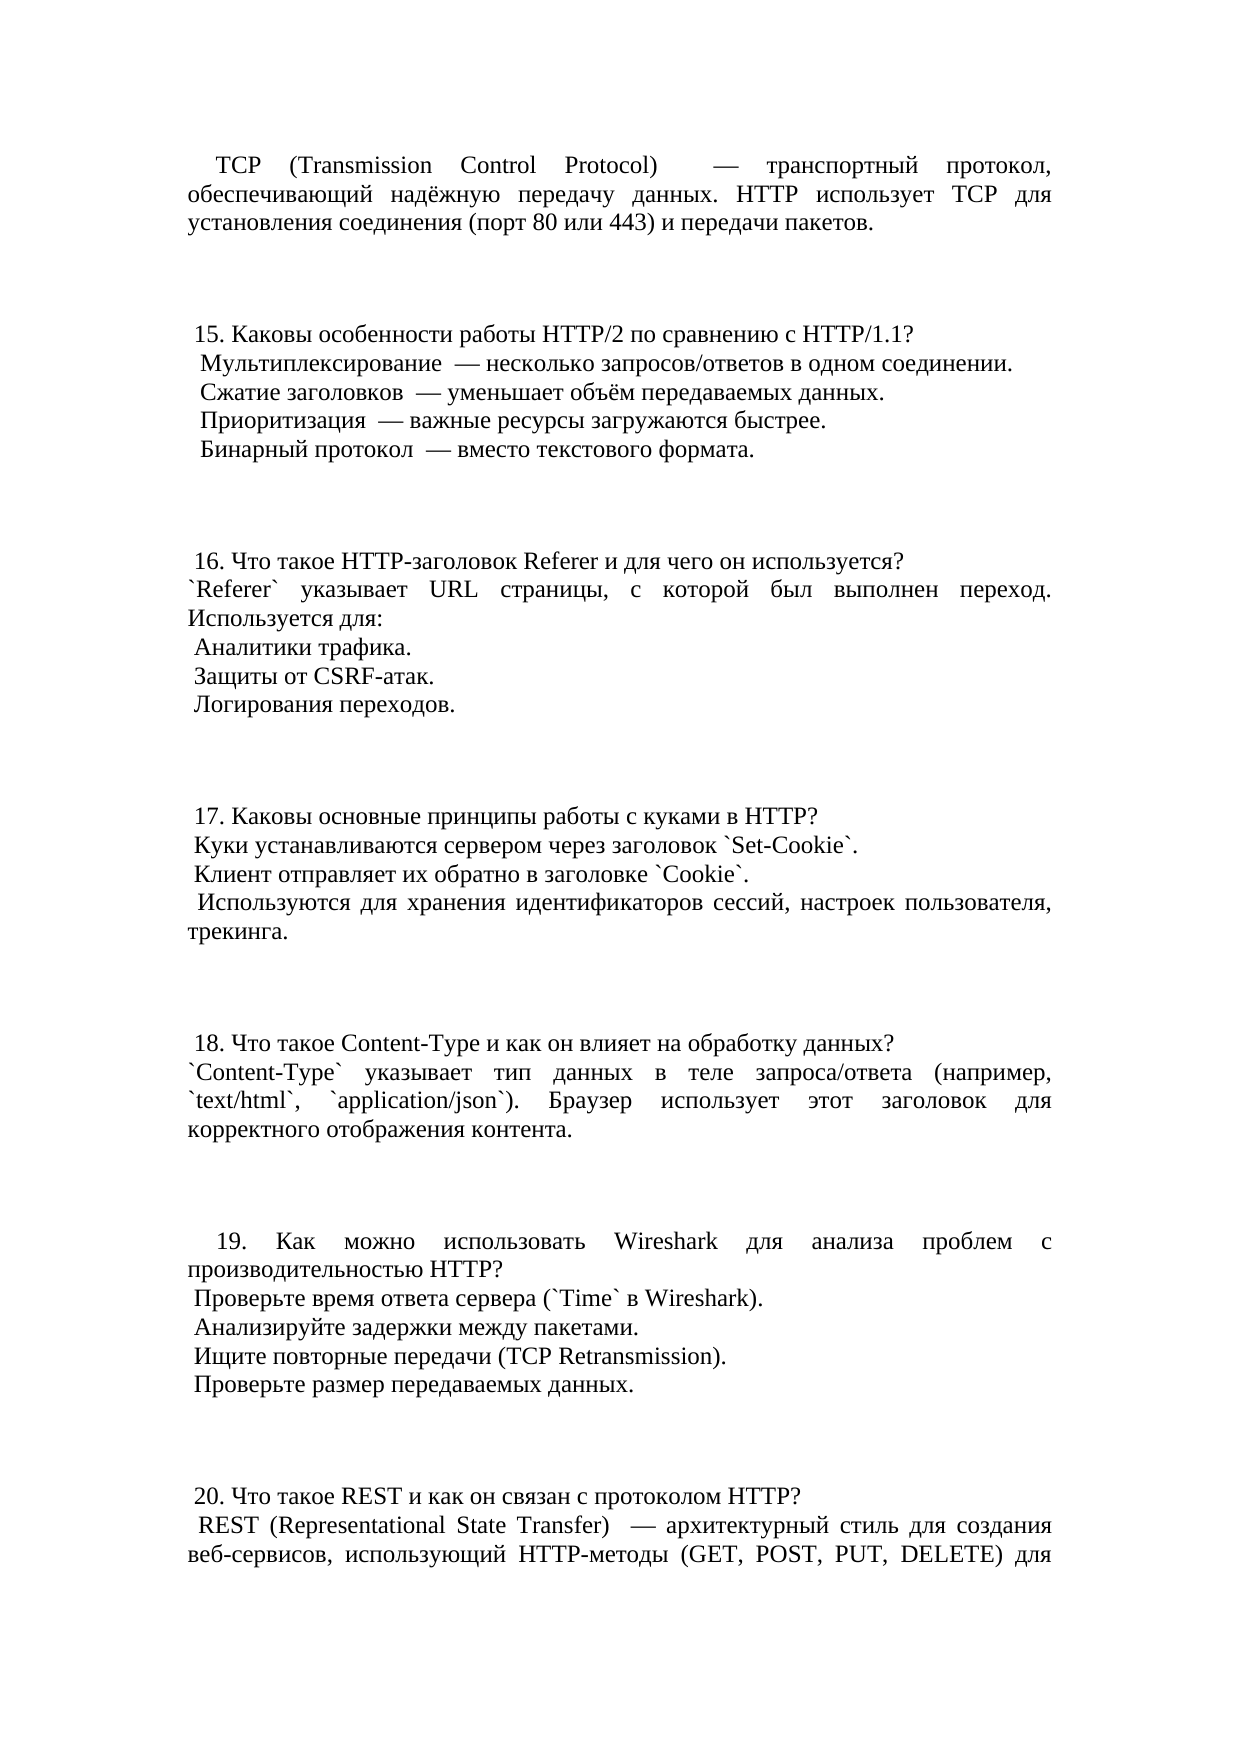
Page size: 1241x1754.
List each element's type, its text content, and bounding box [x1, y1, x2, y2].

text TCP (Transmission Control Protocol) — транспортный протокол, обеспечивающий надёжную передачу данных. HTTP использует TCP для установления соединения (порт 80 или 443) и передачи пакетов. [187, 150, 1053, 236]
text `Referer` указывает URL страницы, с которой был выполнен переход. Используется для: [187, 574, 1053, 632]
text Мультиплексирование — несколько запросов/ответов в одном соединении. [187, 348, 1053, 377]
text 20. Что такое REST и как он связан с протоколом HTTP? [187, 1481, 1053, 1510]
text Проверьте размер передаваемых данных. [187, 1369, 1053, 1398]
text Клиент отправляет их обратно в заголовке `Cookie`. [187, 859, 1053, 887]
text 19. Как можно использовать Wireshark для анализа проблем с производительностью HTTP? [187, 1226, 1053, 1283]
text Бинарный протокол — вместо текстового формата. [187, 434, 1053, 463]
text 16. Что такое HTTP-заголовок Referer и для чего он используется? [187, 546, 1053, 574]
text Приоритизация — важные ресурсы загружаются быстрее. [187, 405, 1053, 434]
text 15. Каковы особенности работы HTTP/2 по сравнению с HTTP/1.1? [187, 319, 1053, 348]
text Логирования переходов. [187, 689, 1053, 718]
text `Content-Type` указывает тип данных в теле запроса/ответа (например, `text/html`, `application/json`). Браузер использует этот заголовок для корректного отображения контента. [187, 1057, 1053, 1143]
text Используются для хранения идентификаторов сессий, настроек пользователя, трекинга. [187, 887, 1053, 945]
text Сжатие заголовков — уменьшает объём передаваемых данных. [187, 377, 1053, 405]
text Защиты от CSRF-атак. [187, 661, 1053, 689]
text Ищите повторные передачи (TCP Retransmission). [187, 1341, 1053, 1369]
text Куки устанавливаются сервером через заголовок `Set-Cookie`. [187, 830, 1053, 859]
text Проверьте время ответа сервера (`Time` в Wireshark). [187, 1283, 1053, 1312]
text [187, 1510, 1053, 1567]
text Аналитики трафика. [187, 632, 1053, 661]
text 18. Что такое Content-Type и как он влияет на обработку данных? [187, 1028, 1053, 1057]
text Анализируйте задержки между пакетами. [187, 1312, 1053, 1341]
text 17. Каковы основные принципы работы с куками в HTTP? [187, 801, 1053, 830]
